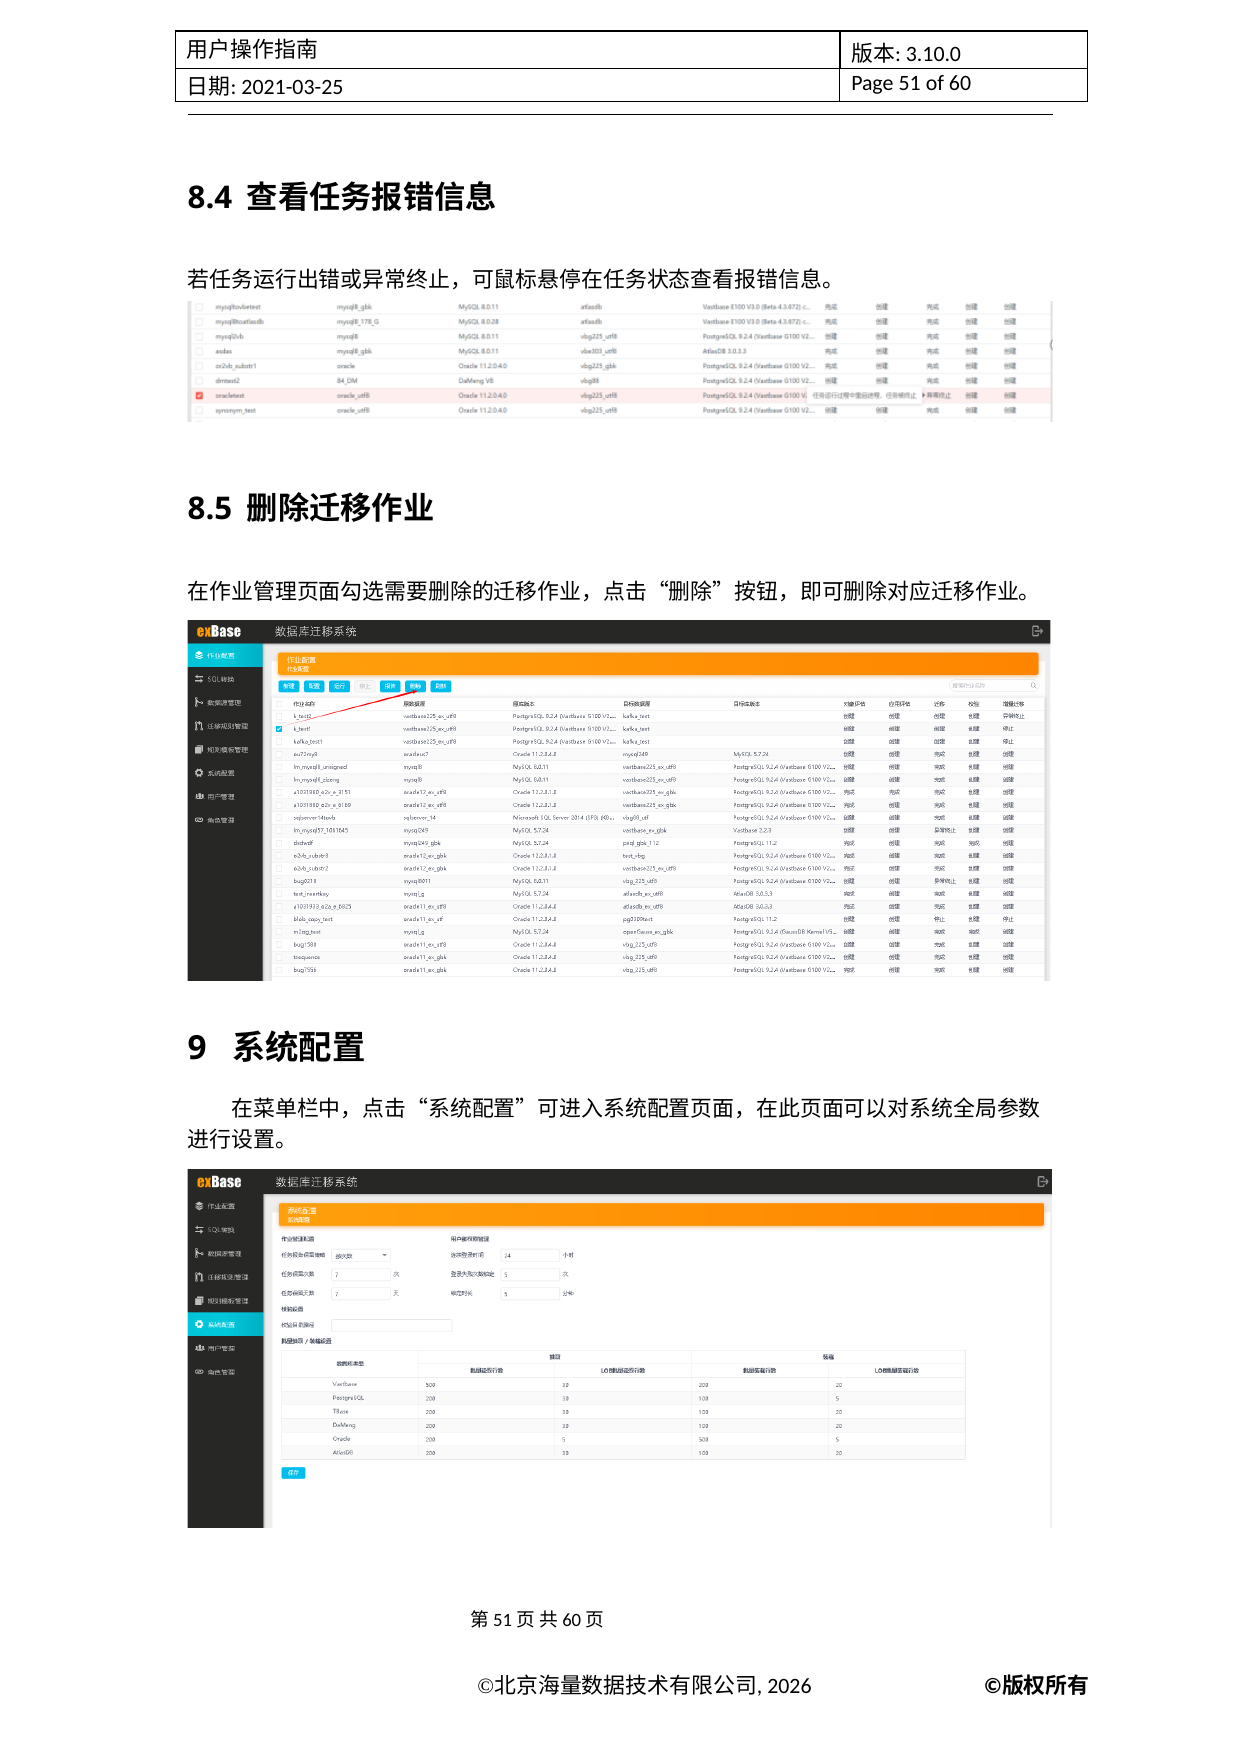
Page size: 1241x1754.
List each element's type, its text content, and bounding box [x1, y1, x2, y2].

picture [187, 301, 1053, 422]
subtitle 查看任务报错信息 [187, 162, 1031, 227]
picture [187, 620, 1051, 981]
subtitle 系统配置 [187, 1021, 1031, 1069]
subtitle 删除迁移作业 [187, 474, 1031, 539]
text 在作业管理页面勾选需要删除的迁移作业，点击“删除”按钮，即可删除对应迁移作业。 [187, 574, 1053, 606]
text 在菜单栏中，点击“系统配置”可进入系统配置页面，在此页面可以对系统全局参数进行设置。 [187, 1091, 1053, 1154]
text 若任务运行出错或异常终止，可鼠标悬停在任务状态查看报错信息。 [187, 262, 1053, 294]
picture [187, 1169, 1052, 1528]
